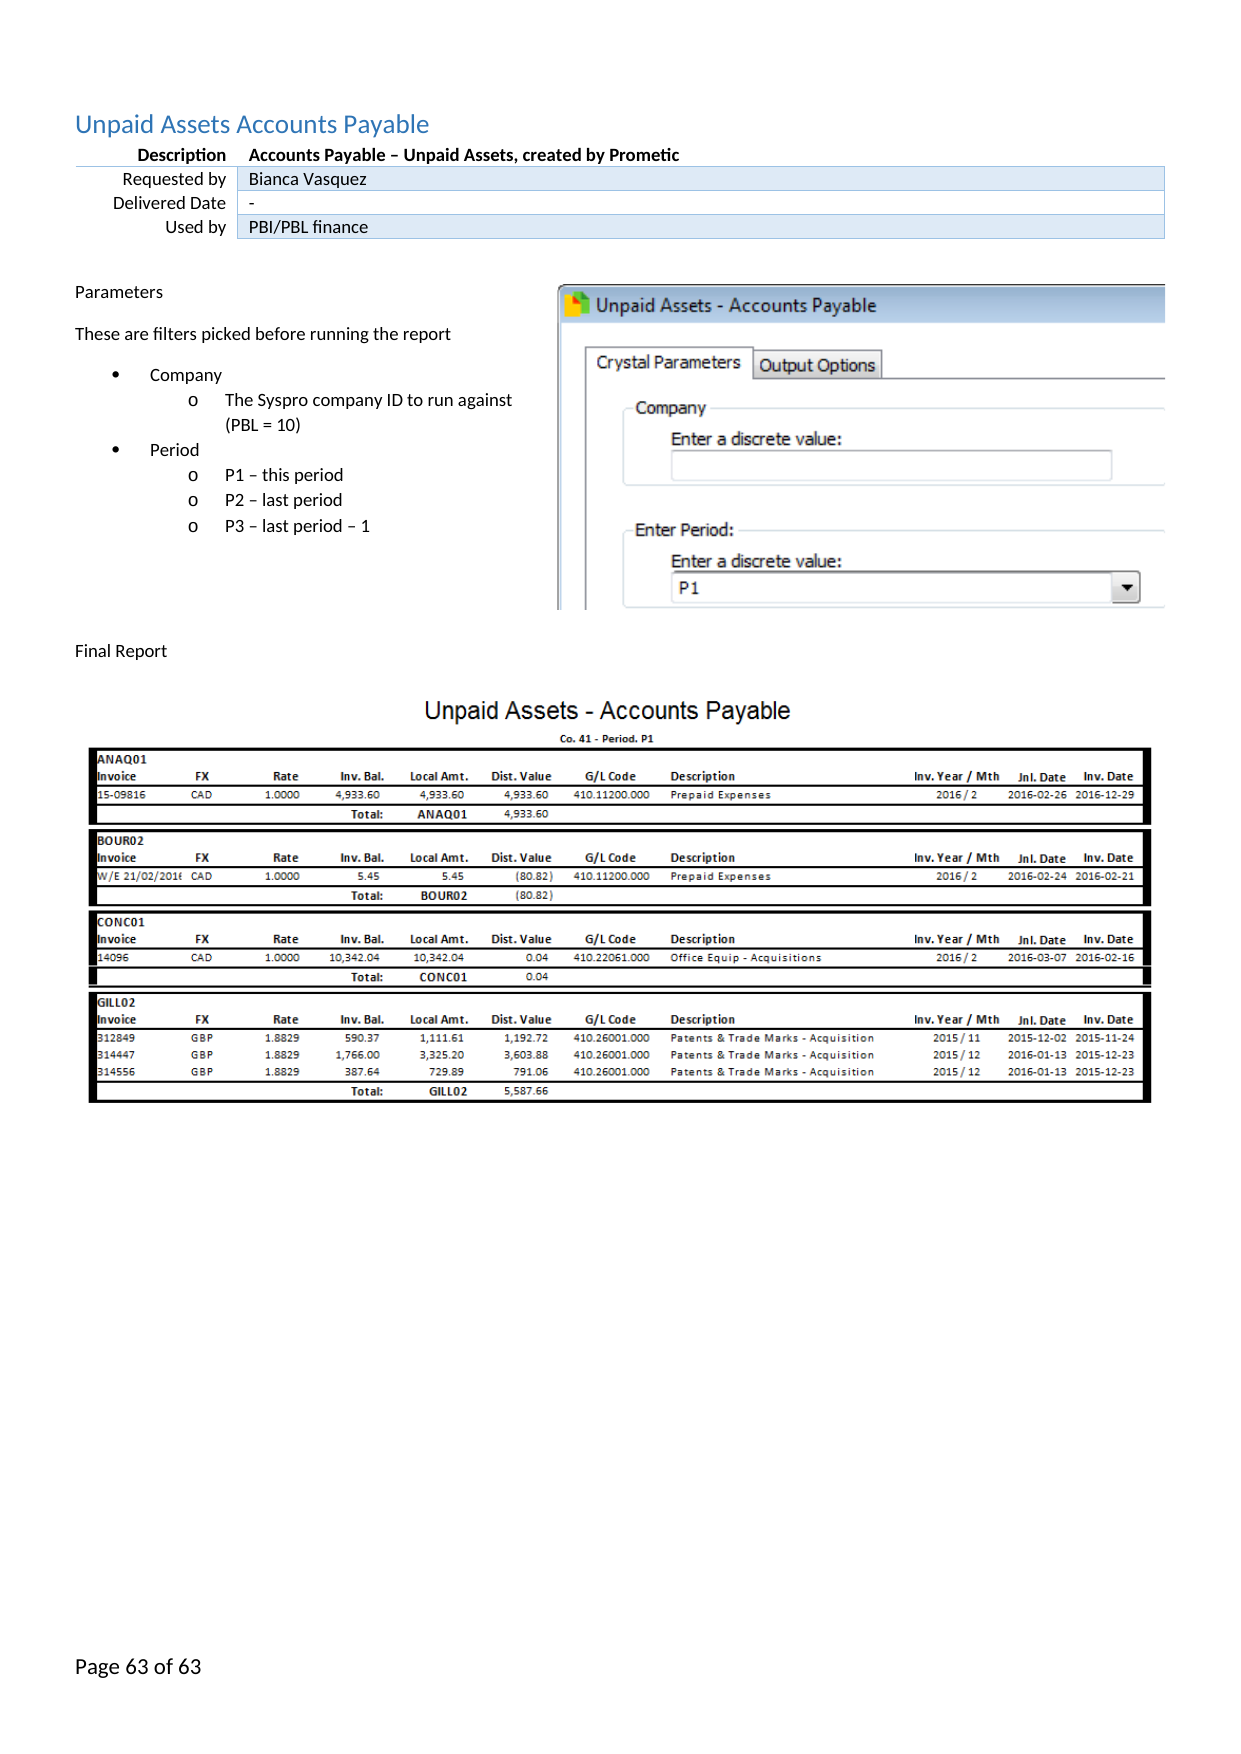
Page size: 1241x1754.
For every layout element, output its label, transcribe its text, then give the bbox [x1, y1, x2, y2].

table_cell Delivered Date [76, 190, 237, 214]
list P2 – last period [187, 488, 557, 512]
list P3 – last period – 1 [187, 514, 557, 538]
text These are filters picked before running the report [75, 322, 557, 345]
table_header Accounts Payable – Unpaid Assets, created by Prometic [238, 143, 1165, 166]
list P1 – this period [187, 463, 557, 487]
table_cell Bianca Vasquez [238, 167, 1164, 190]
picture [75, 680, 1166, 1104]
text Parameters [75, 280, 1165, 303]
table_cell Requested by [76, 167, 237, 190]
list Period [112, 438, 557, 461]
list Company [112, 363, 557, 386]
picture [557, 284, 1166, 610]
list The Syspro company ID to run against (PBL = 10) [187, 388, 557, 436]
subtitle Unpaid Assets Accounts Payable [75, 108, 1165, 141]
table_header Description [76, 143, 237, 166]
table_cell Used by [76, 214, 237, 238]
table_cell PBI/PBL finance [238, 215, 1164, 238]
table_cell - [238, 191, 1164, 214]
text Final Report [75, 639, 1165, 662]
